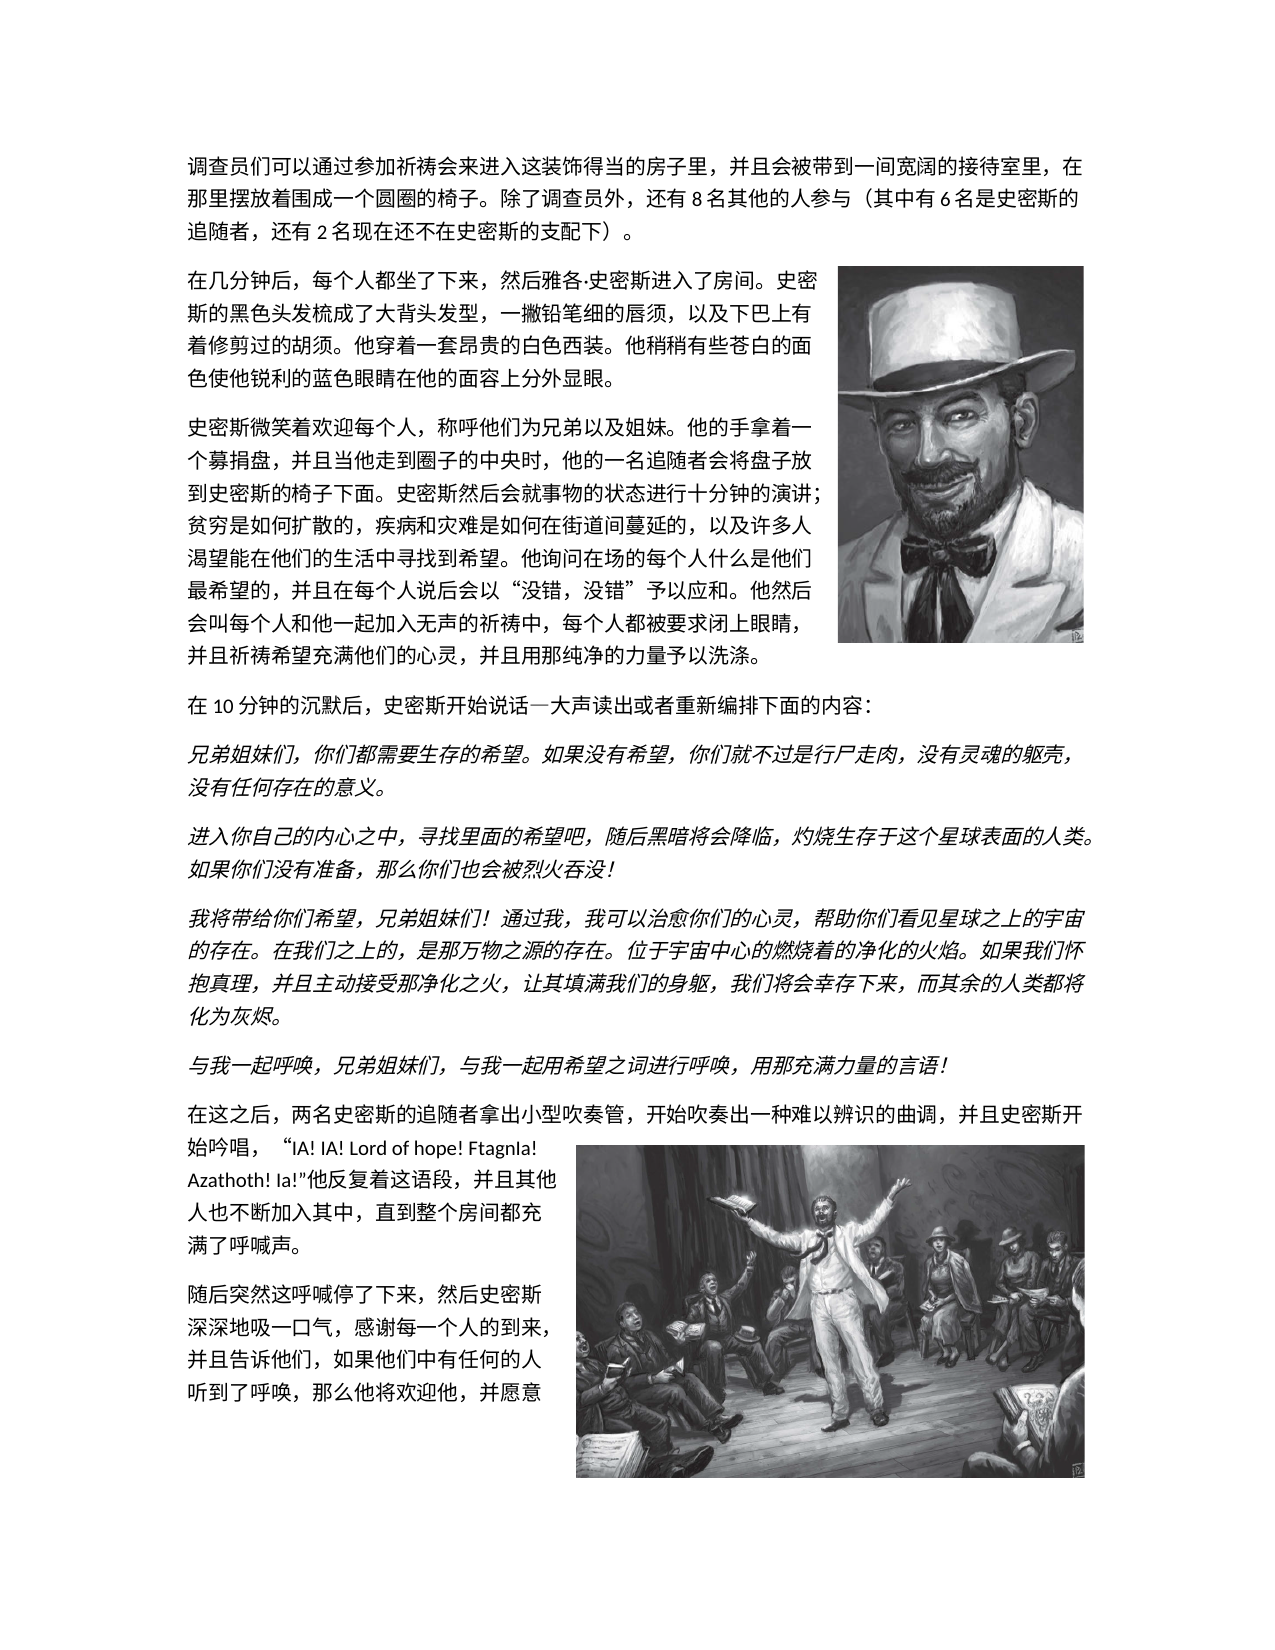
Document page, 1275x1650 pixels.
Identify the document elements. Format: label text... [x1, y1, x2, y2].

text 在几分钟后，每个人都坐了下来，然后雅各·史密斯进入了房间。史密斯的黑色头发梳成了大背头发型，一撇铅笔细的唇须，以及下巴上有着修剪过的胡须。他穿着一套昂贵的白色西装。他稍稍有些苍白的面色使他锐利的蓝色眼睛在他的面容上分外显眼。 [187, 264, 1087, 392]
text 我将带给你们希望，兄弟姐妹们！通过我，我可以治愈你们的心灵，帮助你们看见星球之上的宇宙的存在。在我们之上的，是那万物之源的存在。位于宇宙中心的燃烧着的净化的火焰。如果我们怀抱真理，并且主动接受那净化之火，让其填满我们的身躯，我们将会幸存下来，而其余的人类都将化为灰烬。 [187, 902, 1087, 1030]
text 在这之后，两名史密斯的追随者拿出小型吹奏管，开始吹奏出一种难以辨识的曲调，并且史密斯开始吟唱，“IA! IA! Lord of hope! FtagnIa! Azathoth! Ia!”他反复着这语段，并且其他人也不断加入其中，直到整个房间都充满了呼喊声。 [187, 1098, 1087, 1259]
text 进入你自己的内心之中，寻找里面的希望吧，随后黑暗将会降临，灼烧生存于这个星球表面的人类。如果你们没有准备，那么你们也会被烈火吞没！ [187, 820, 1087, 883]
text 在10分钟的沉默后，史密斯开始说话—大声读出或者重新编排下面的内容： [187, 689, 1087, 719]
text 史密斯微笑着欢迎每个人，称呼他们为兄弟以及姐妹。他的手拿着一个募捐盘，并且当他走到圈子的中央时，他的一名追随者会将盘子放到史密斯的椅子下面。史密斯然后会就事物的状态进行十分钟的演讲；贫穷是如何扩散的，疾病和灾难是如何在街道间蔓延的，以及许多人渴望能在他们的生活中寻找到希望。他询问在场的每个人什么是他们最希望的，并且在每个人说后会以“没错，没错”予以应和。他然后会叫每个人和他一起加入无声的祈祷中，每个人都被要求闭上眼睛，并且祈祷希望充满他们的心灵，并且用那纯净的力量予以洗涤。 [187, 412, 1087, 670]
text 与我一起呼唤，兄弟姐妹们，与我一起用希望之词进行呼唤，用那充满力量的言语！ [187, 1049, 1087, 1079]
text 兄弟姐妹们，你们都需要生存的希望。如果没有希望，你们就不过是行尸走肉，没有灵魂的躯壳，没有任何存在的意义。 [187, 738, 1087, 801]
text 调查员们可以通过参加祈祷会来进入这装饰得当的房子里，并且会被带到一间宽阔的接待室里，在那里摆放着围成一个圆圈的椅子。除了调查员外，还有8名其他的人参与（其中有6名是史密斯的追随者，还有2名现在还不在史密斯的支配下）。 [187, 150, 1087, 245]
text 随后突然这呼喊停了下来，然后史密斯深深地吸一口气，感谢每一个人的到来，并且告诉他们，如果他们中有任何的人听到了呼唤，那么他将欢迎他，并愿意与他进行一个私人会面，并开始他们希望之旅的第一步。说完这些，他离开了这里，并且他的追随者们从前门送其余人离开。 [187, 1278, 576, 1406]
